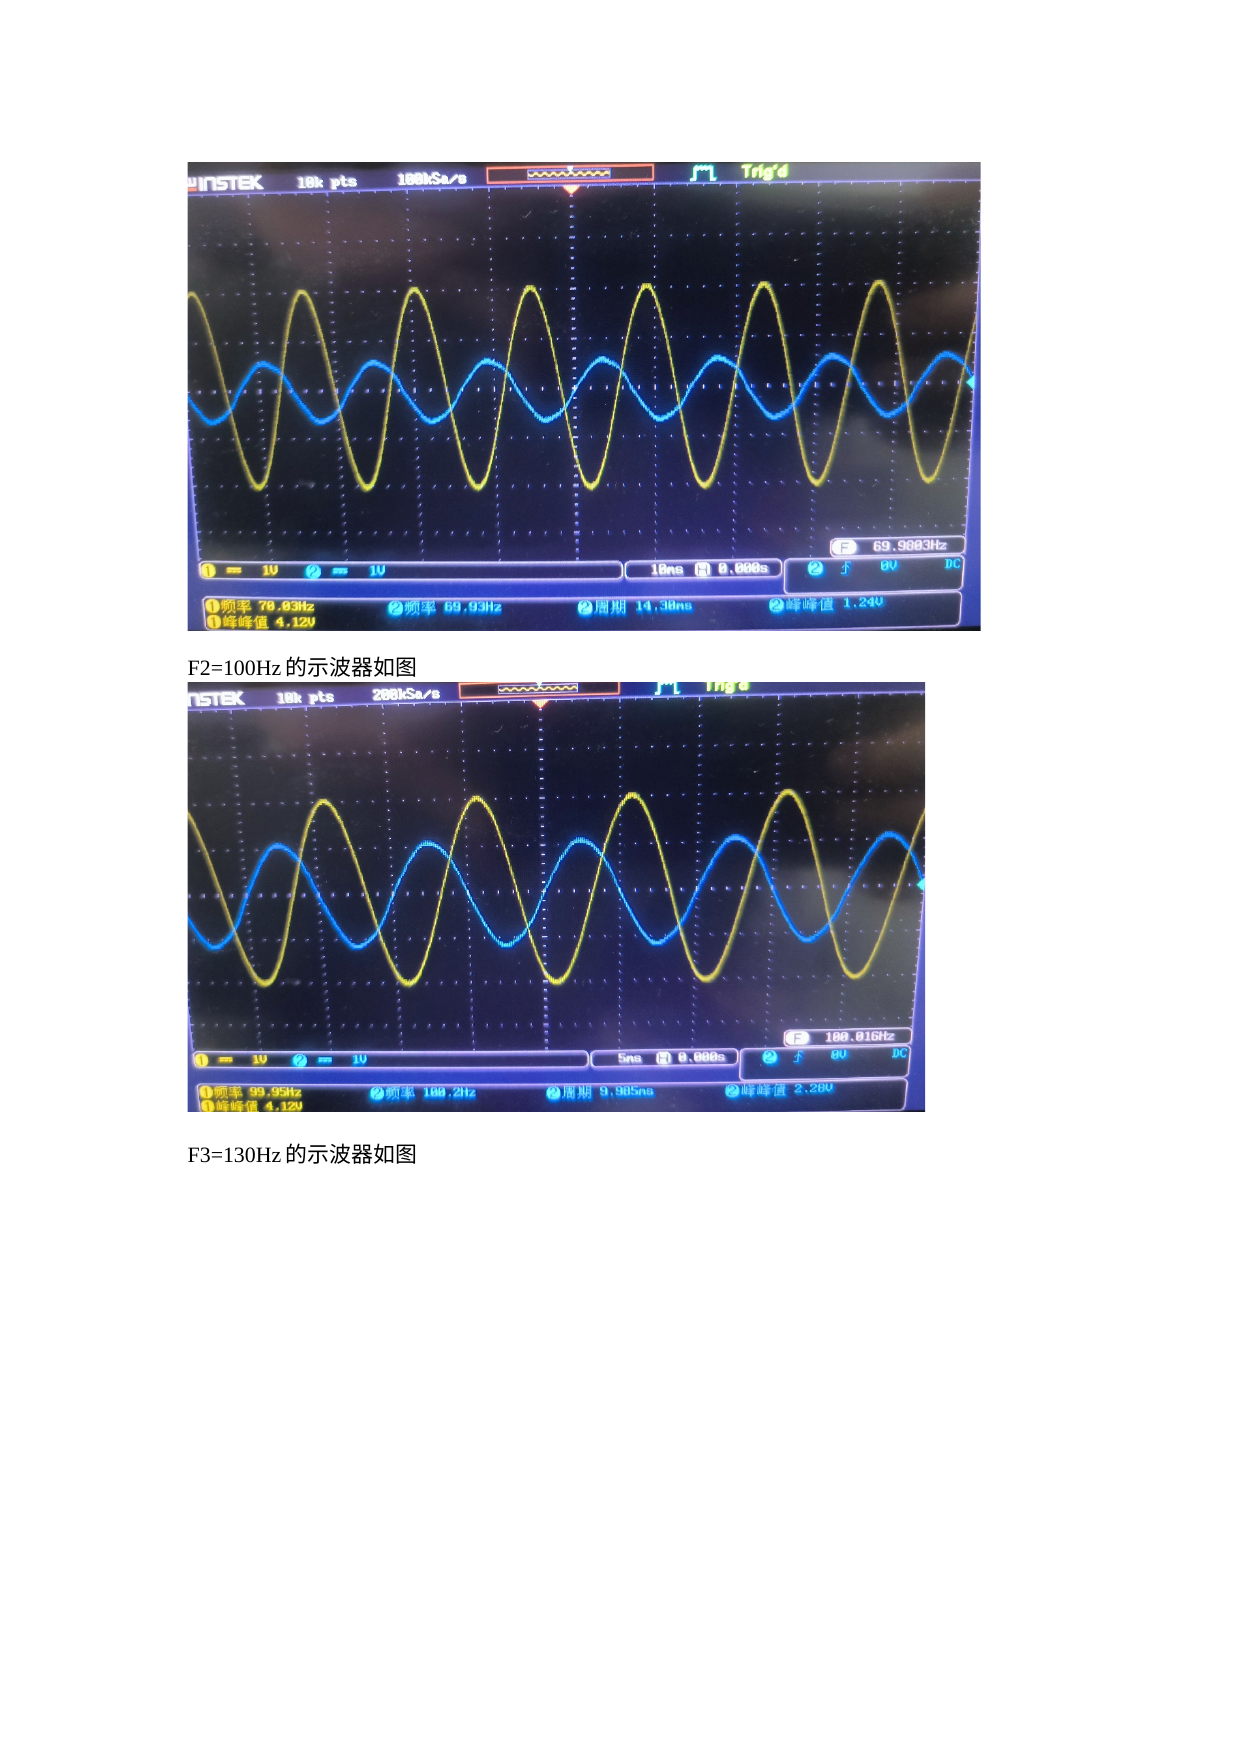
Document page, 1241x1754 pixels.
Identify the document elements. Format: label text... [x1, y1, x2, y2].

text F2=100Hz的示波器如图 [187, 649, 1053, 682]
picture [187, 682, 926, 1112]
text F3=130Hz的示波器如图 [187, 1137, 1053, 1169]
picture [187, 162, 981, 631]
